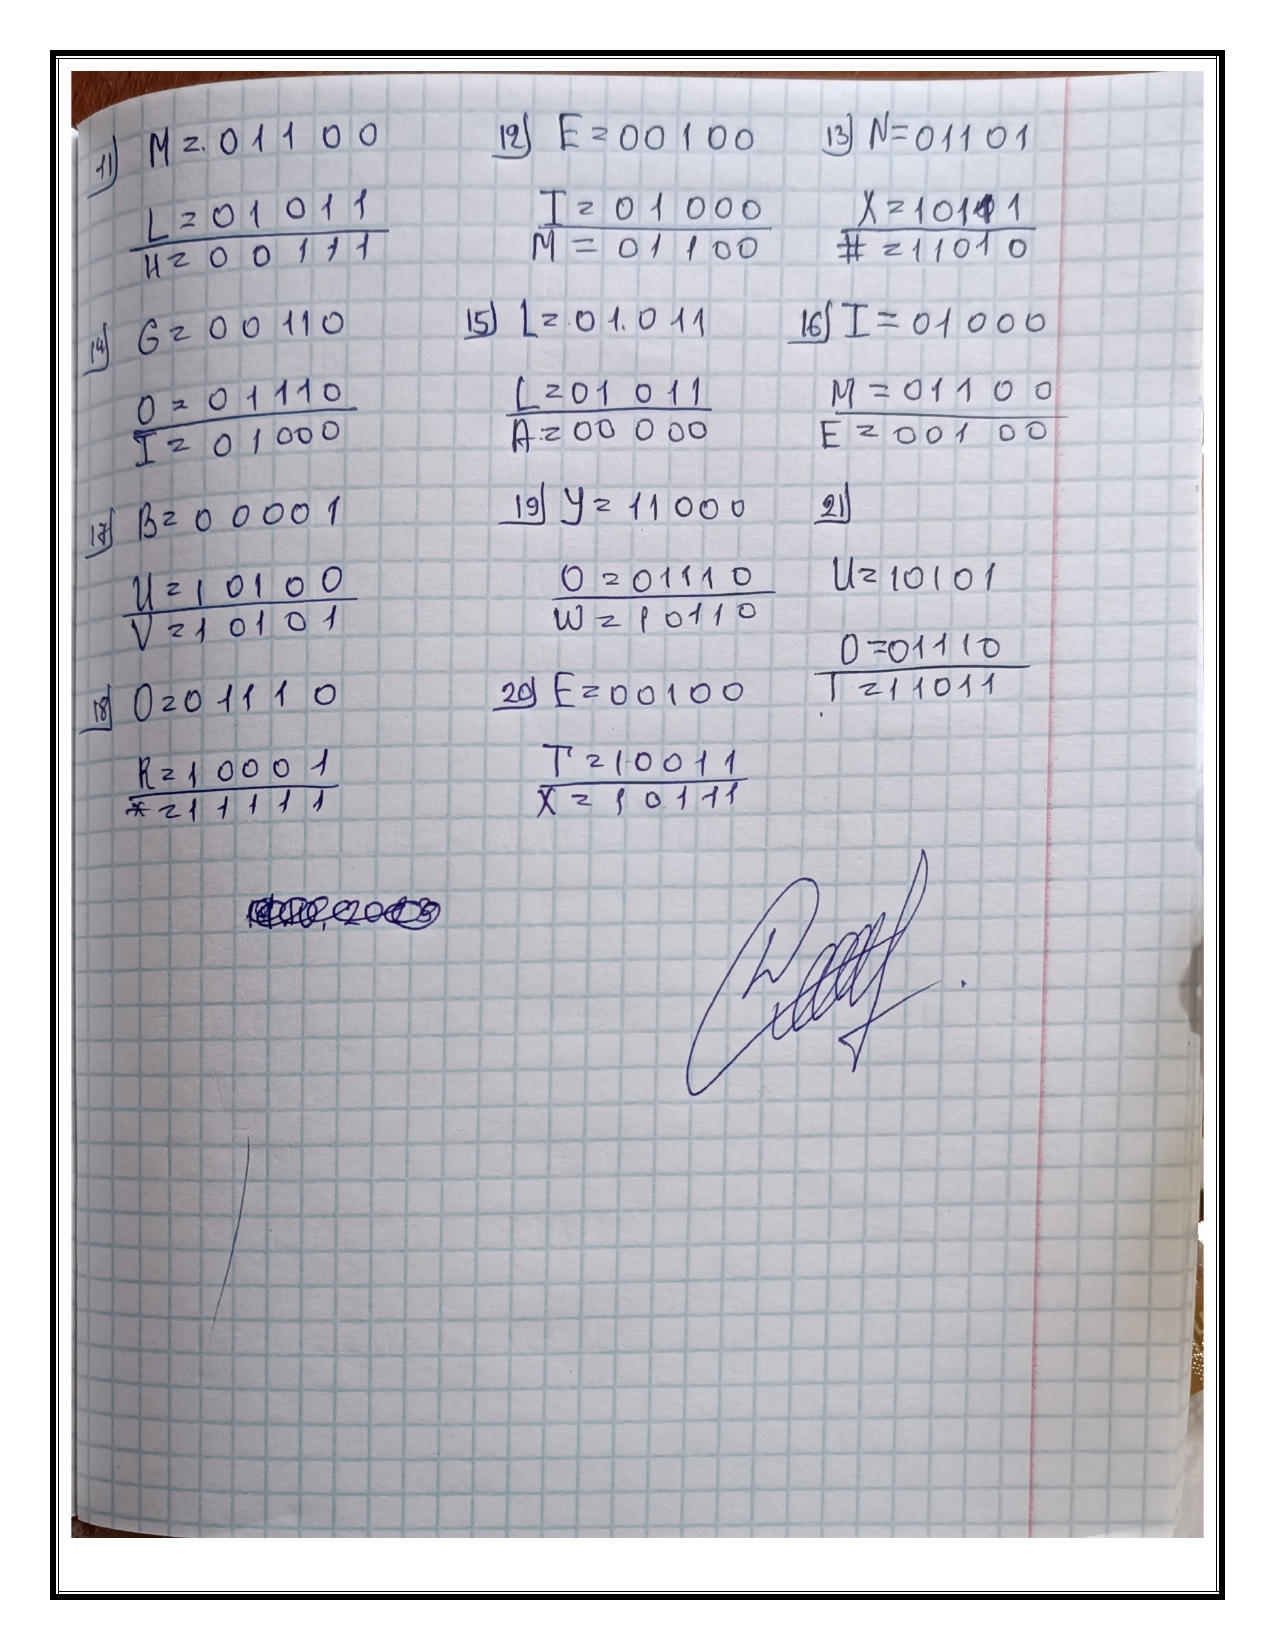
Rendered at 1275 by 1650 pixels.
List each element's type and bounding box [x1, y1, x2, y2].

picture [71, 71, 1204, 1538]
